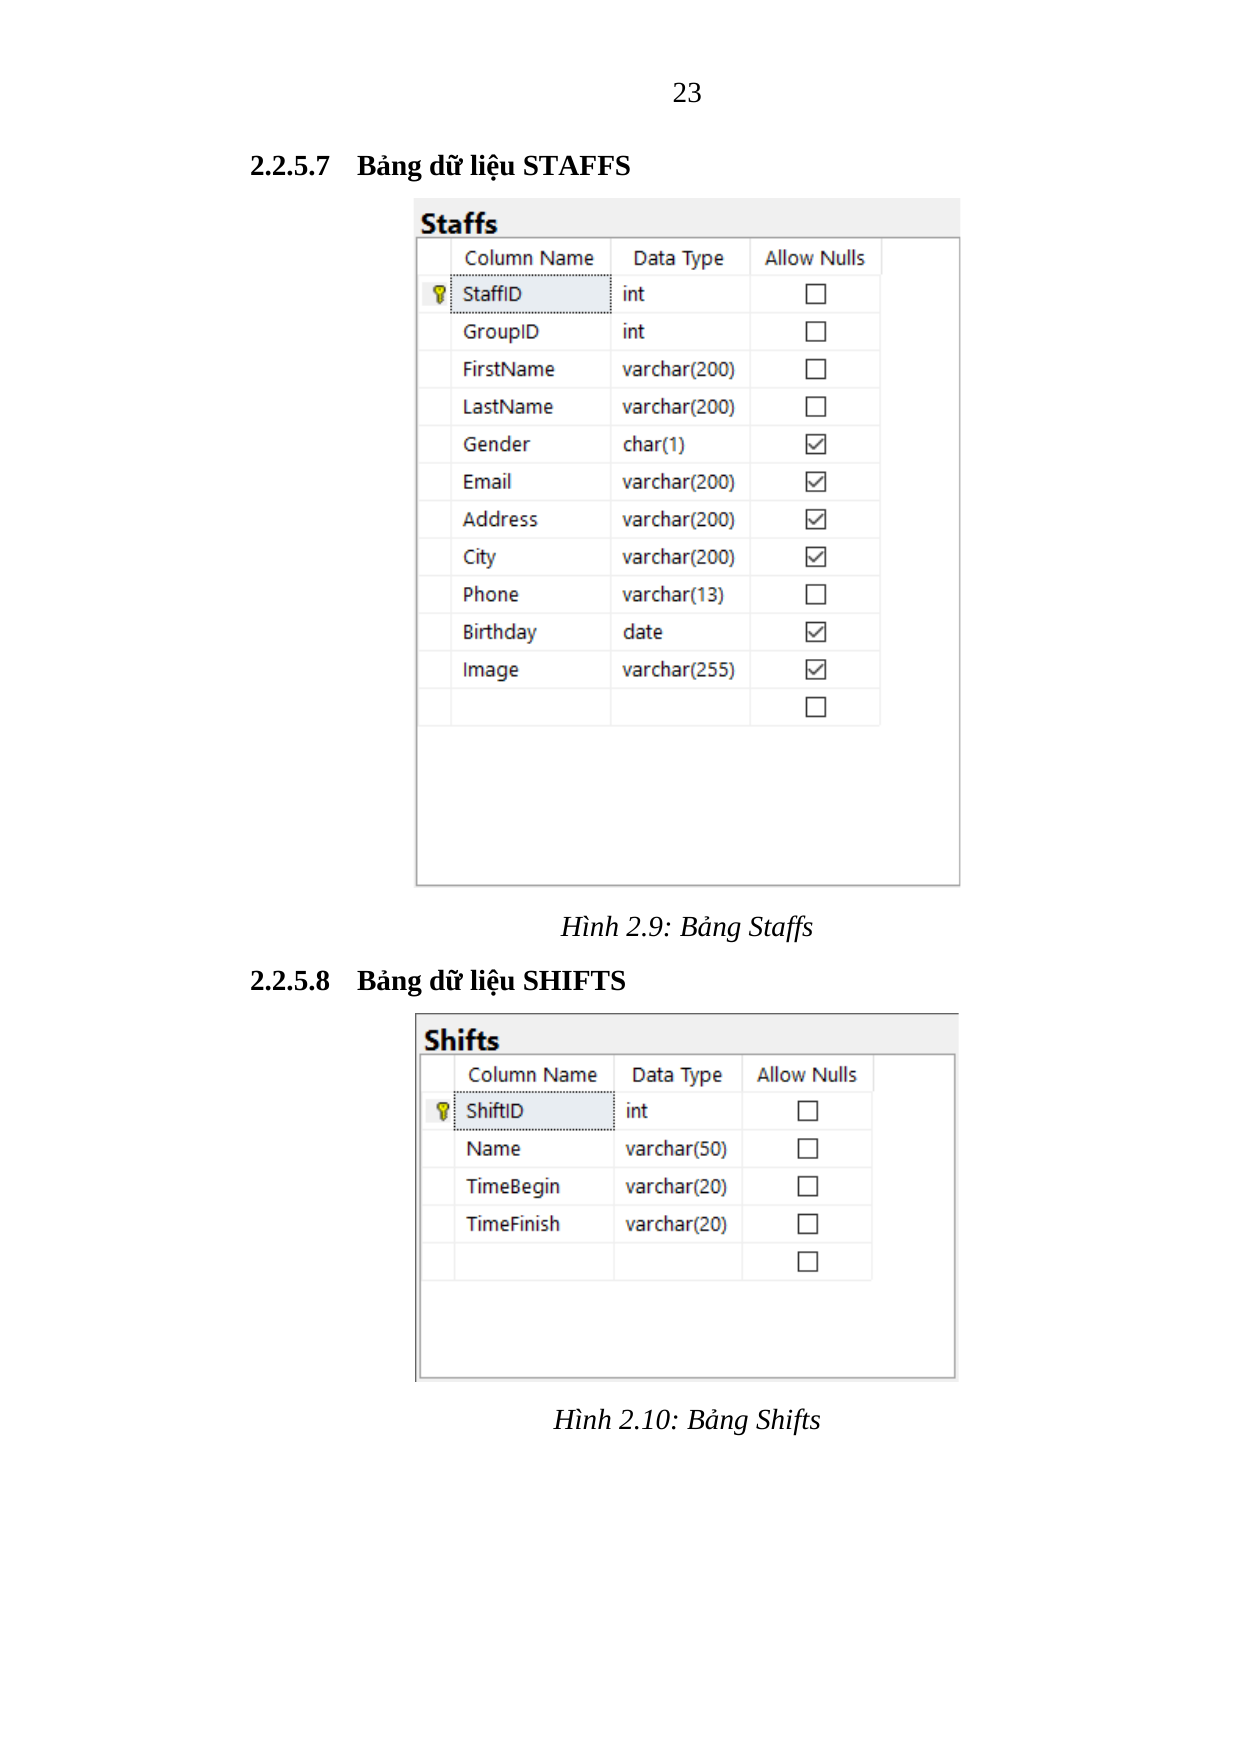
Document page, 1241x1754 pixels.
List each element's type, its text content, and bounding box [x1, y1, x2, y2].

subtitle Bảng dữ liệu STAFFS [207, 148, 1122, 181]
picture [413, 198, 961, 888]
subtitle Bảng dữ liệu SHIFTS [207, 963, 1122, 997]
picture [415, 1013, 959, 1382]
text Hình 2.9: Bảng Staffs [207, 909, 1122, 942]
text Hình 2.10: Bảng Shifts [207, 1402, 1122, 1436]
